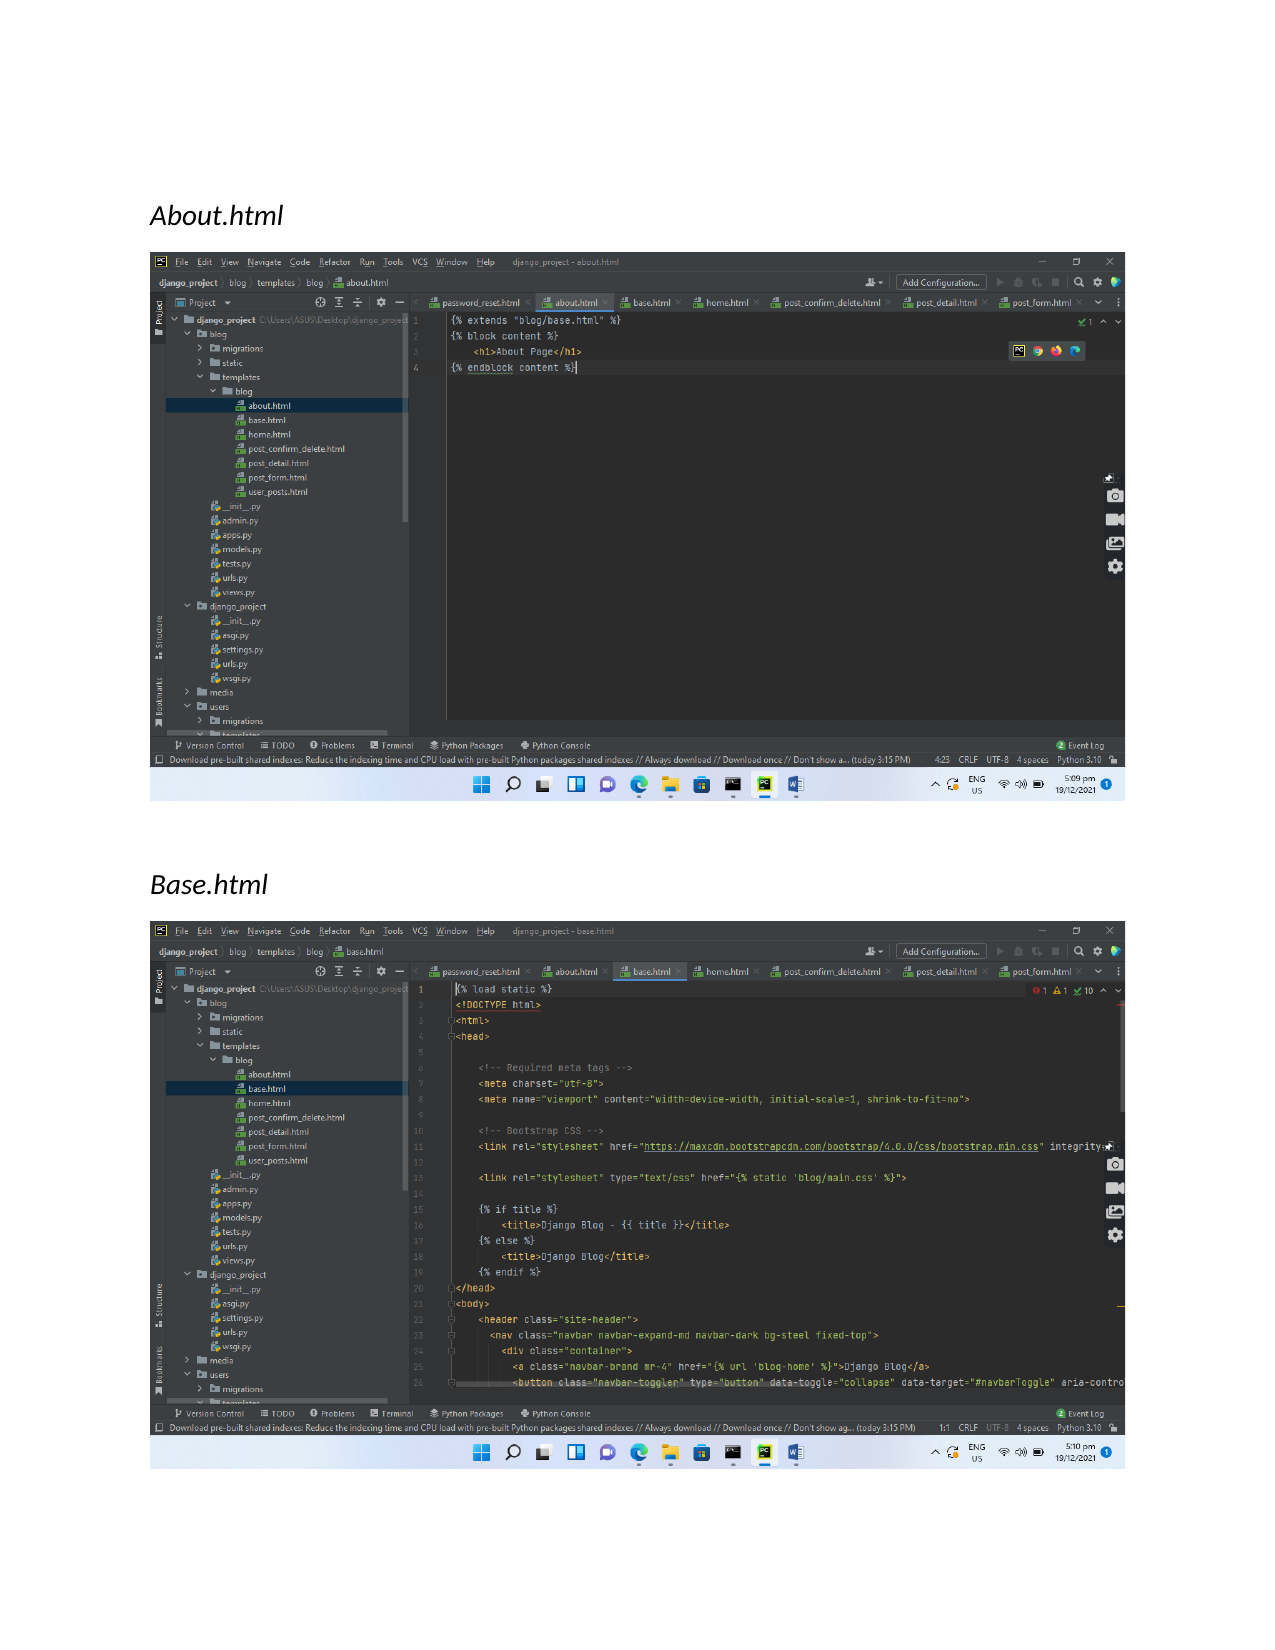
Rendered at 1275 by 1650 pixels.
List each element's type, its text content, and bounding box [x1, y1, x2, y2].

picture [150, 252, 1125, 801]
picture [150, 921, 1125, 1469]
text About.html [150, 197, 1125, 232]
text Base.html [150, 866, 1125, 901]
